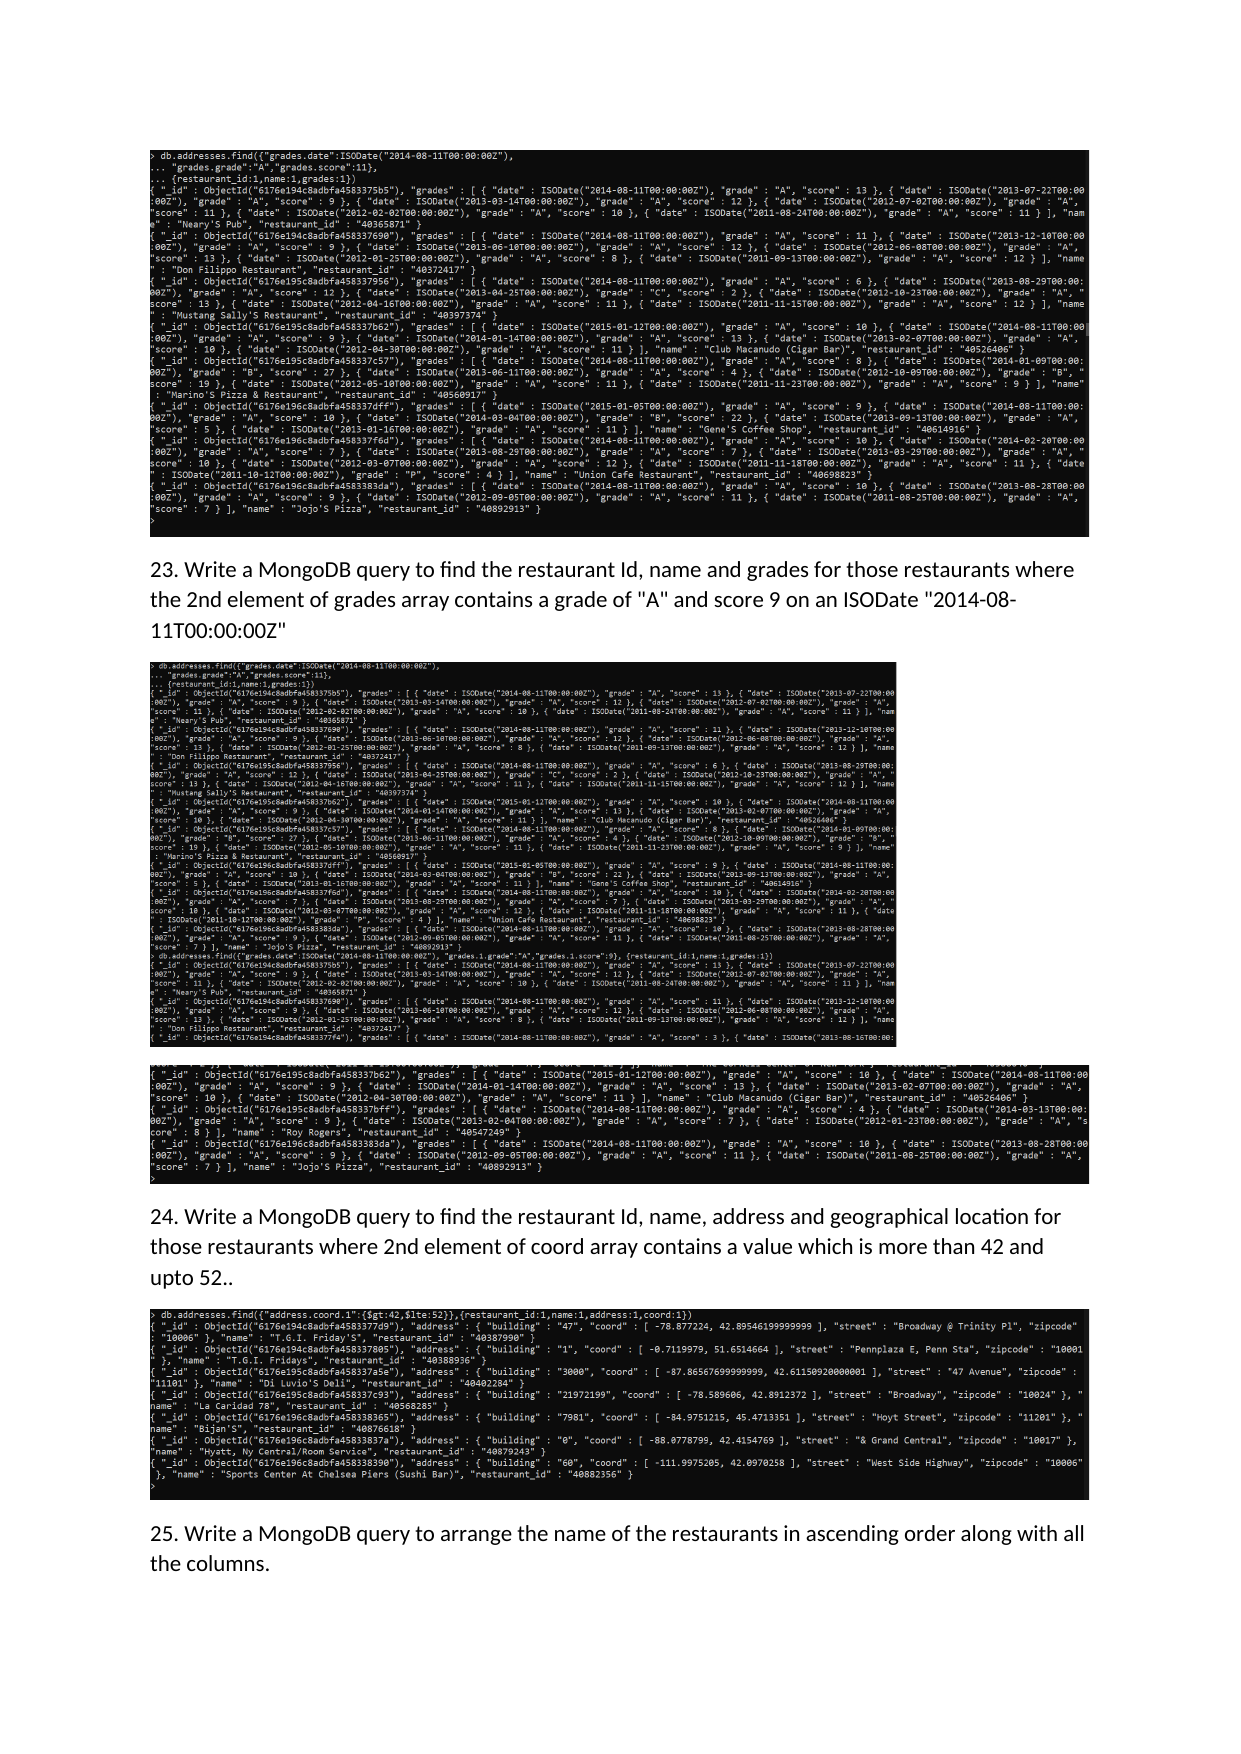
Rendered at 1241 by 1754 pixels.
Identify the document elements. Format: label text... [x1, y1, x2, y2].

text 24. Write a MongoDB query to find the restaurant Id, name, address and geographical location for those restaurants where 2nd element of coord array contains a value which is more than 42 and upto 52.. [150, 1202, 1090, 1291]
picture [150, 1309, 1090, 1500]
text 23. Write a MongoDB query to find the restaurant Id, name and grades for those restaurants where the 2nd element of grades array contains a grade of "A" and score 9 on an ISODate "2014-08-11T00:00:00Z" [150, 555, 1090, 644]
picture [150, 1065, 1090, 1184]
text 25. Write a MongoDB query to arrange the name of the restaurants in ascending order along with all the columns. [150, 1519, 1090, 1577]
picture [150, 662, 897, 1047]
picture [150, 150, 1090, 537]
